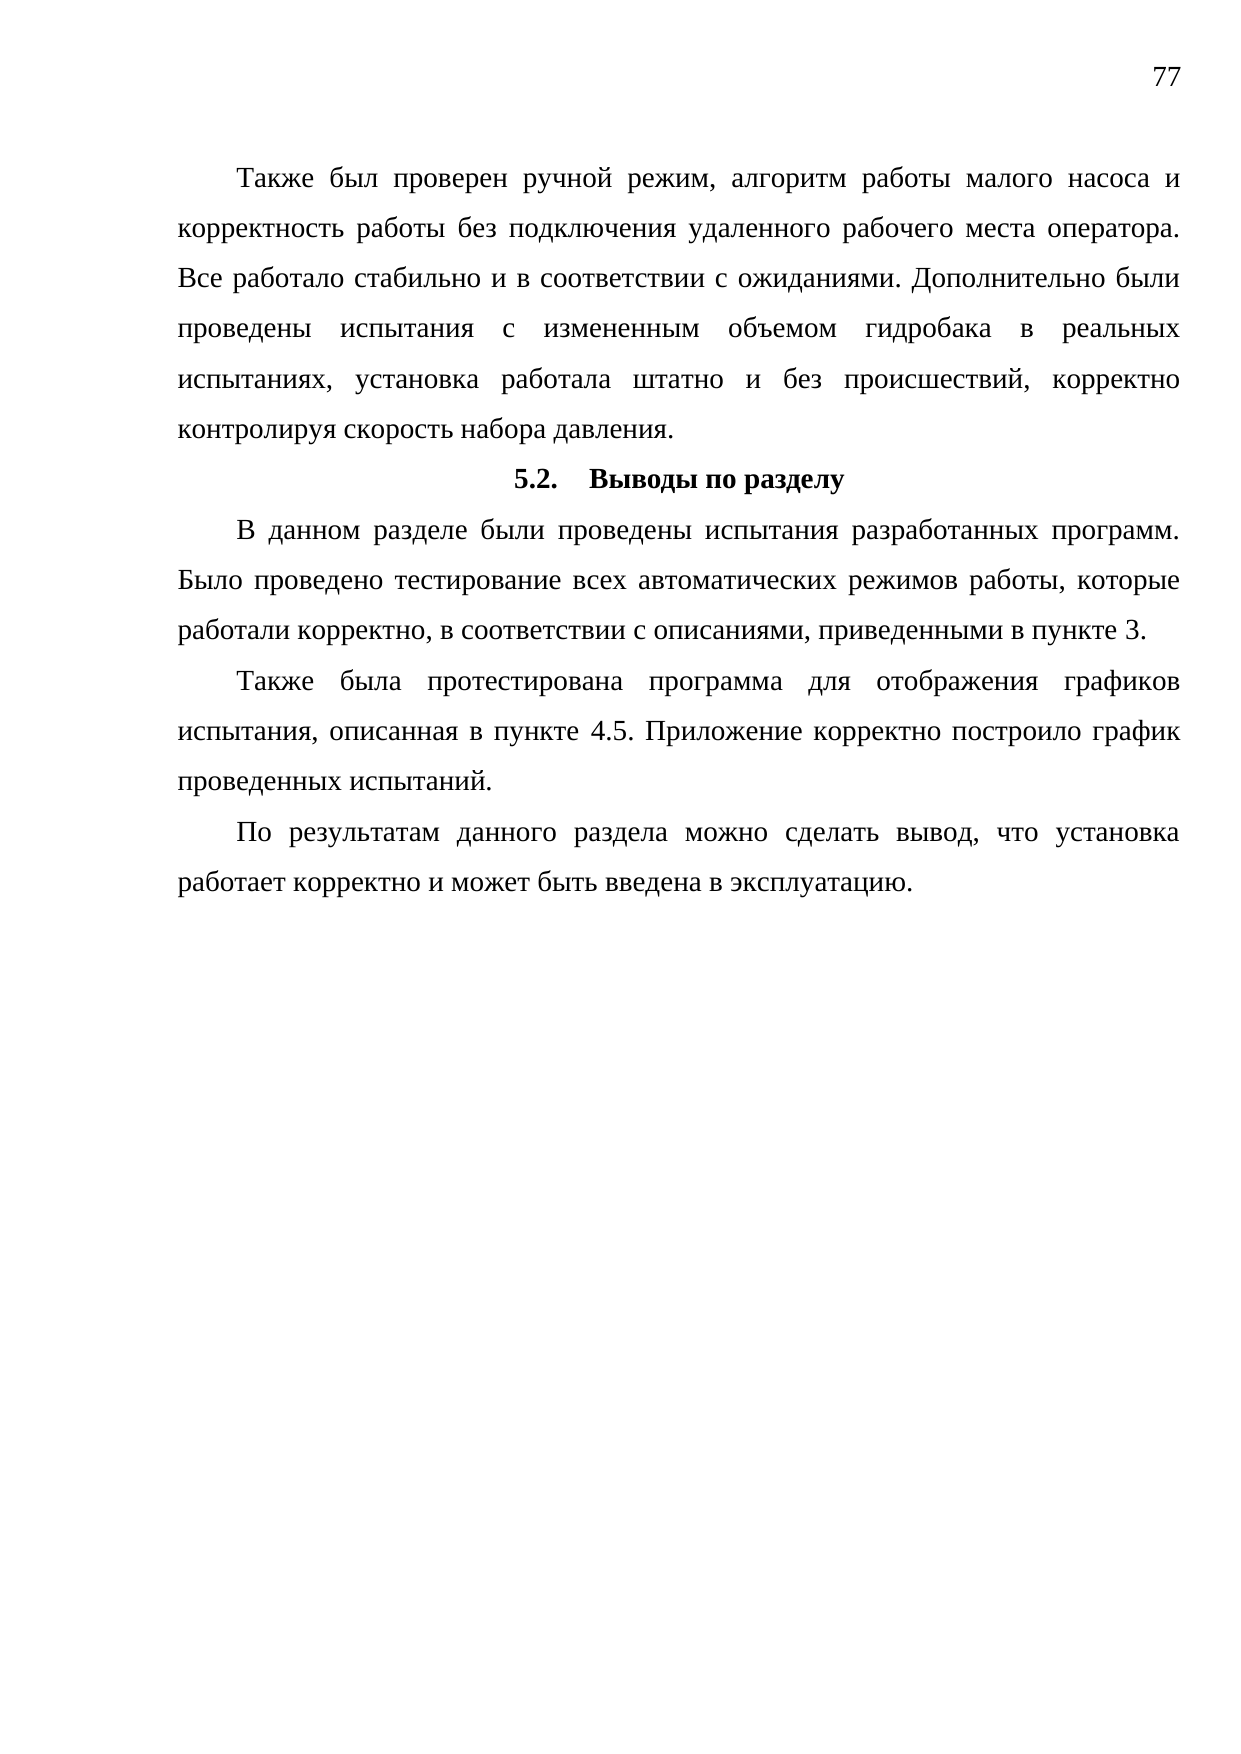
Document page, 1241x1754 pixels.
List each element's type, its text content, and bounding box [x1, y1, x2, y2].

text В данном разделе были проведены испытания разработанных программ. Было проведено тестирование всех автоматических режимов работы, которые работали корректно, в соответствии с описаниями, приведенными в пункте 3. [177, 512, 1181, 646]
text Также был проверен ручной режим, алгоритм работы малого насоса и корректность работы без подключения удаленного рабочего места оператора. Все работало стабильно и в соответствии с ожиданиями. Дополнительно были проведены испытания с измененным объемом гидробака в реальных испытаниях, установка работала штатно и без происшествий, корректно контролируя скорость набора давления. [177, 160, 1181, 445]
text Также была протестирована программа для отображения графиков испытания, описанная в пункте 4.5. Приложение корректно построило график проведенных испытаний. [177, 663, 1181, 797]
subtitle Выводы по разделу [177, 462, 1181, 495]
text По результатам данного раздела можно сделать вывод, что установка работает корректно и может быть введена в эксплуатацию. [177, 814, 1181, 898]
